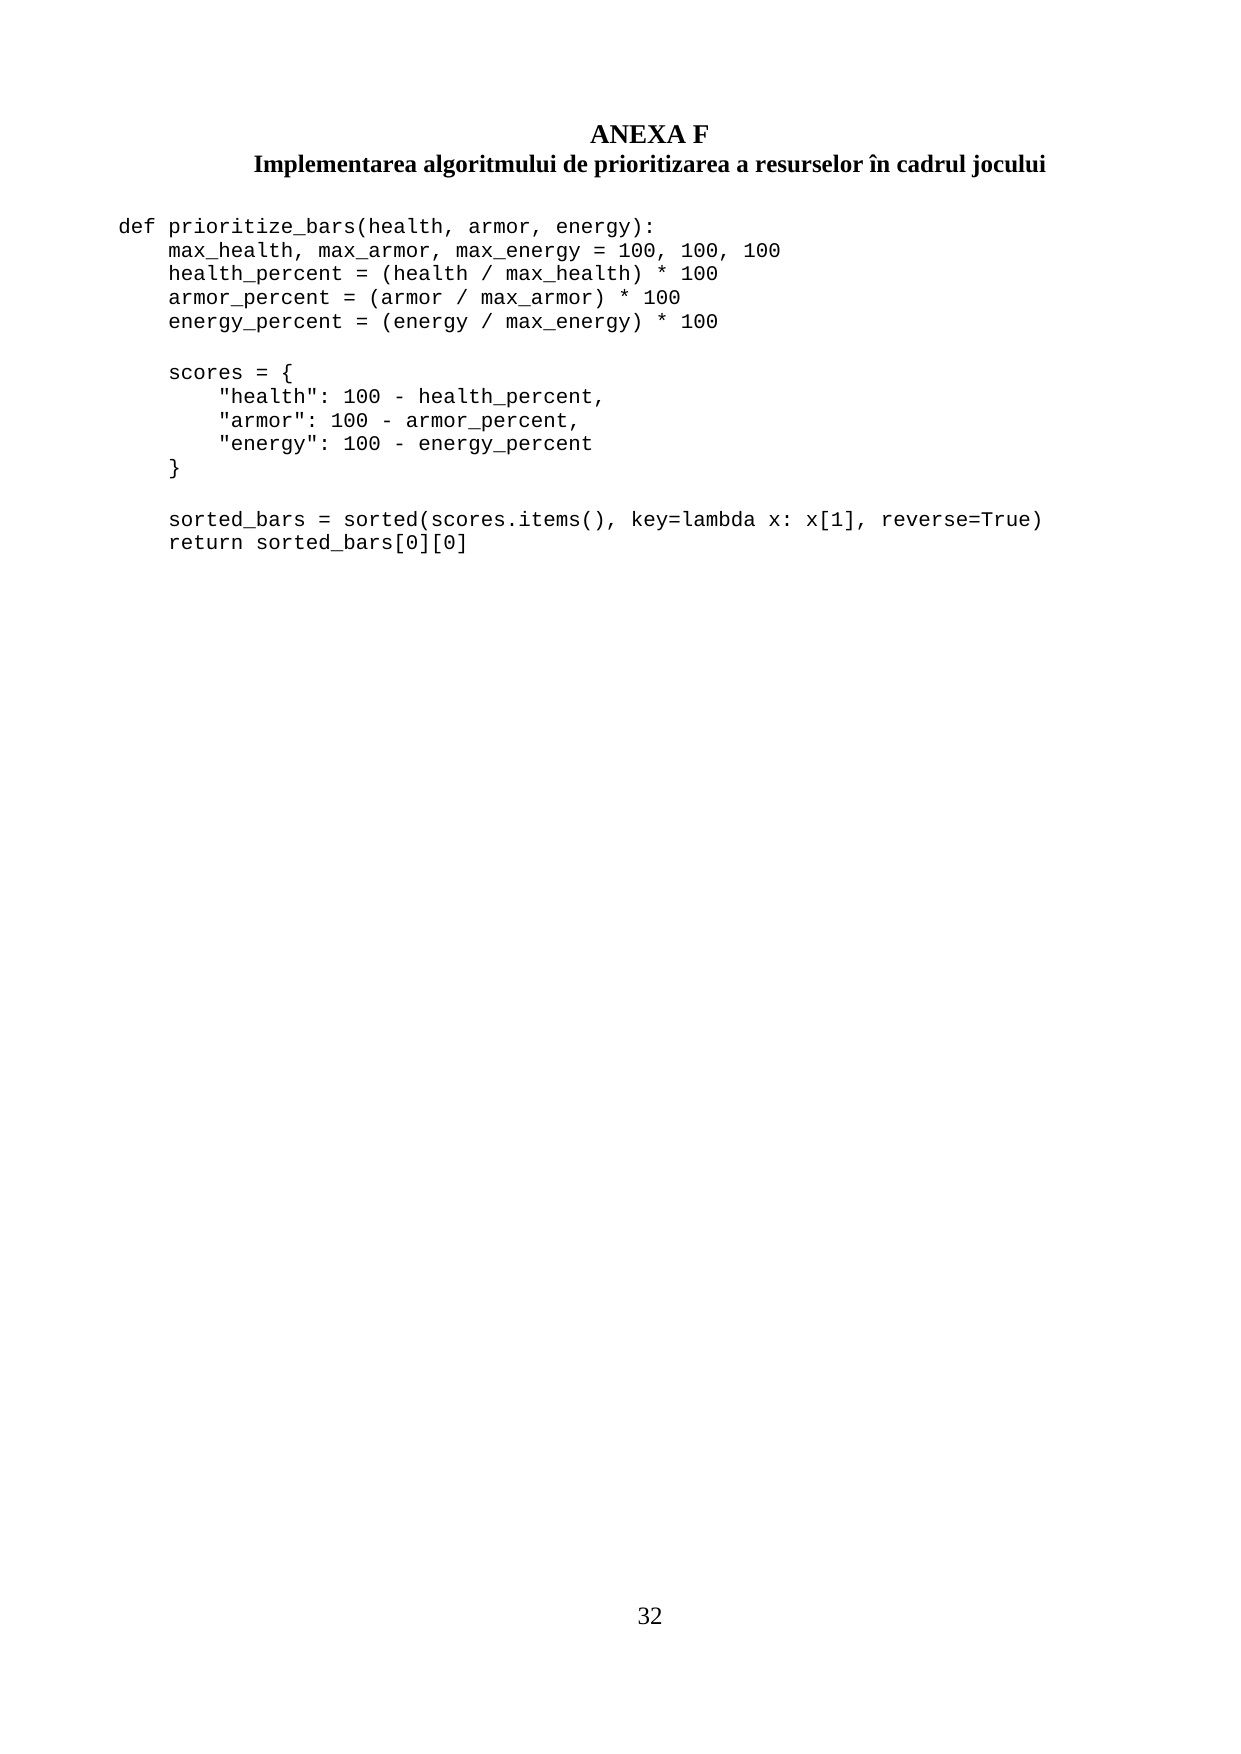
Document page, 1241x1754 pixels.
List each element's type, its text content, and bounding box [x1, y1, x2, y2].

text energy_percent = (energy / max_energy) * 100 [118, 311, 1181, 334]
text sorted_bars = sorted(scores.items(), key=lambda x: x[1], reverse=True) [118, 508, 1181, 532]
text "armor": 100 - armor_percent, [118, 409, 1181, 433]
text max_health, max_armor, max_energy = 100, 100, 100 [118, 240, 1181, 263]
text def prioritize_bars(health, armor, energy): [118, 216, 1181, 240]
text } [118, 457, 1181, 481]
text health_percent = (health / max_health) * 100 [118, 263, 1181, 287]
text 32 [118, 1601, 1181, 1630]
text armor_percent = (armor / max_armor) * 100 [118, 287, 1181, 311]
text "health": 100 - health_percent, [118, 386, 1181, 409]
text return sorted_bars[0][0] [118, 532, 1181, 556]
text ANEXA F [118, 118, 1181, 149]
text Implementarea algoritmului de prioritizarea a resurselor în cadrul jocului [118, 149, 1181, 178]
text scores = { [118, 362, 1181, 386]
text "energy": 100 - energy_percent [118, 433, 1181, 457]
